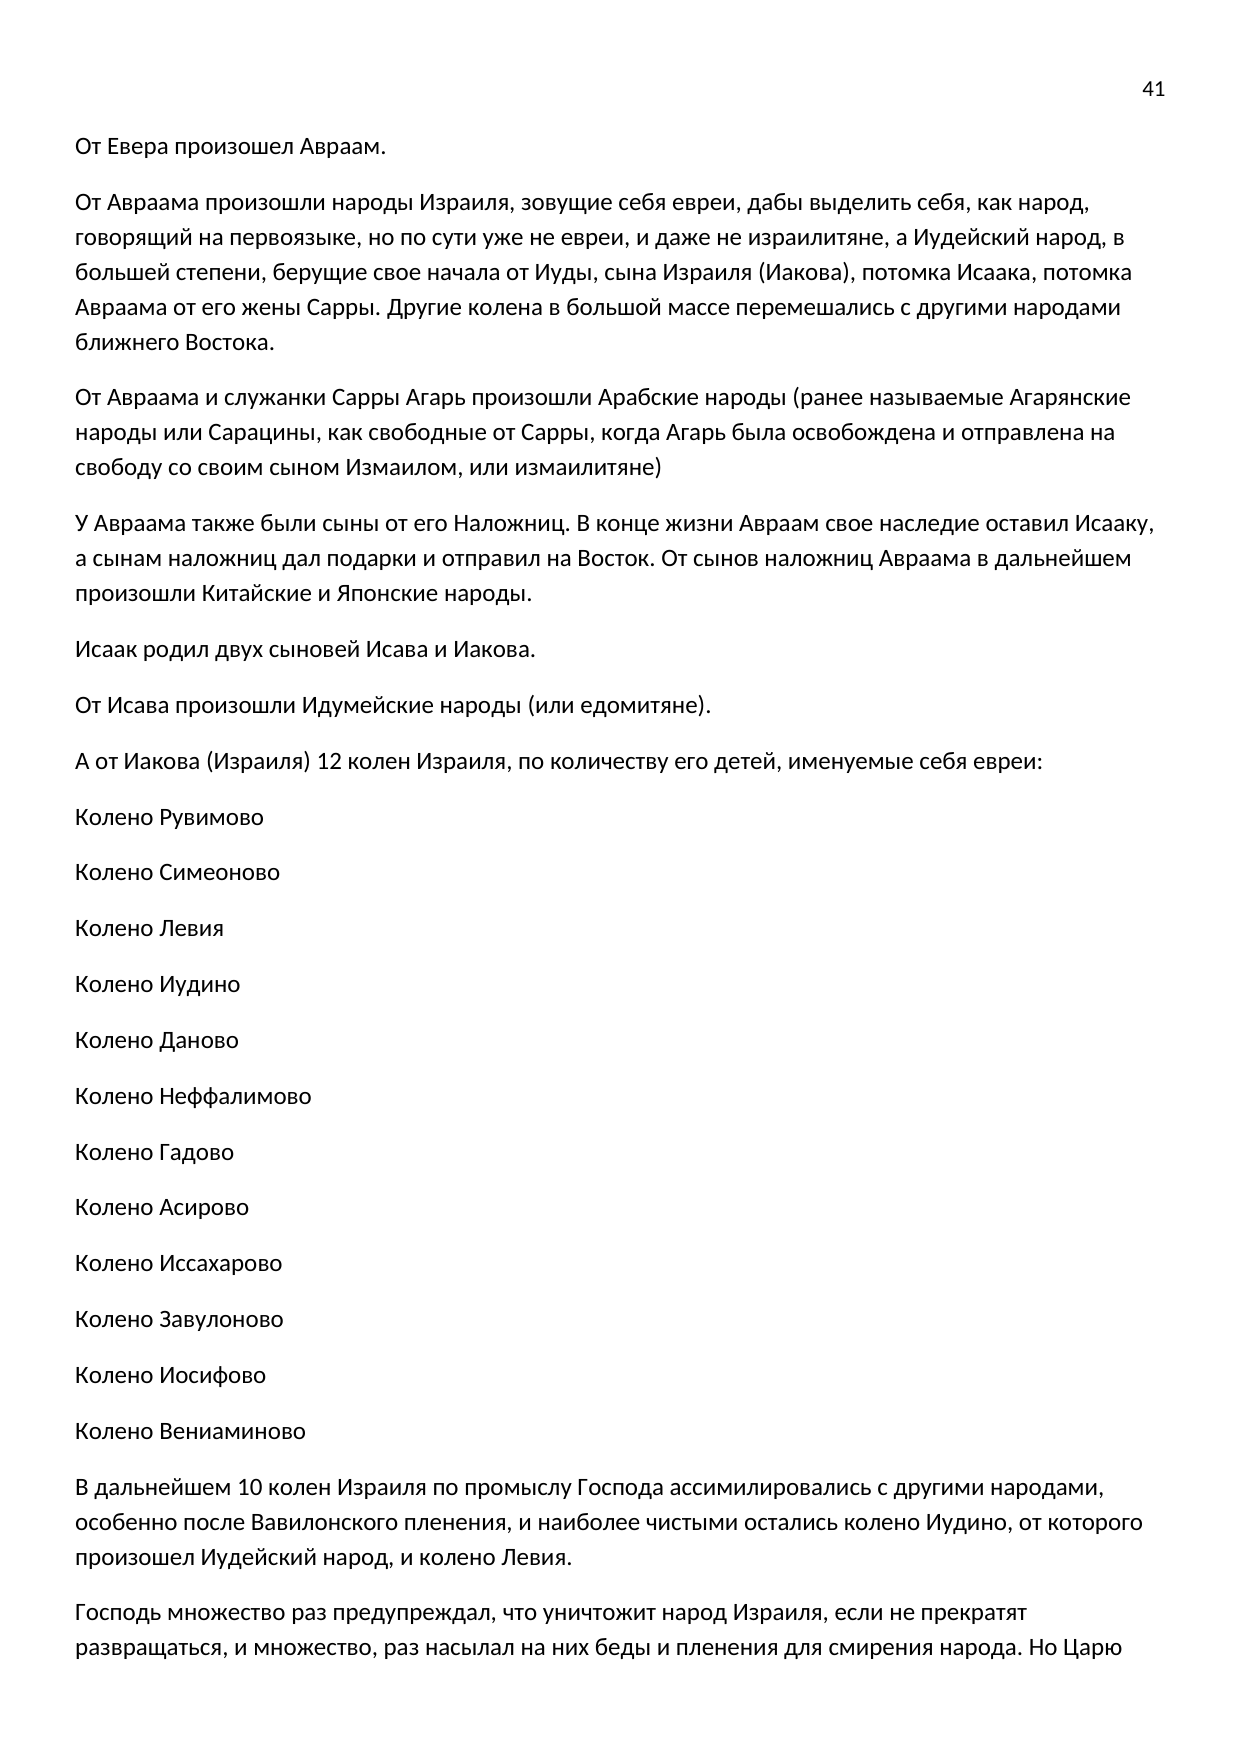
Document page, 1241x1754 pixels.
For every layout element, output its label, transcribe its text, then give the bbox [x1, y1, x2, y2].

text От Авраама произошли народы Израиля, зовущие себя евреи, дабы выделить себя, как народ, говорящий на первоязыке, но по сути уже не евреи, и даже не израилитяне, а Иудейский народ, в большей степени, берущие свое начала от Иуды, сына Израиля (Иакова), потомка Исаака, потомка Авраама от его жены Сарры. Другие колена в большой массе перемешались с другими народами ближнего Востока. [75, 186, 1165, 356]
text Колено Неффалимово [75, 1080, 1165, 1110]
text Колено Даново [75, 1024, 1165, 1054]
text Колено Асирово [75, 1191, 1165, 1222]
text Колено Левия [75, 912, 1165, 943]
text Колено Иудино [75, 968, 1165, 999]
text Колено Рувимово [75, 801, 1165, 831]
text Колено Симеоново [75, 856, 1165, 887]
text Колено Гадово [75, 1136, 1165, 1166]
text Колено Вениаминово [75, 1415, 1165, 1445]
text От Исава произошли Идумейские народы (или едомитяне). [75, 689, 1165, 719]
text Колено Иссахарово [75, 1247, 1165, 1278]
text У Авраама также были сыны от его Наложниц. В конце жизни Авраам свое наследие оставил Исааку, а сынам наложниц дал подарки и отправил на Восток. От сынов наложниц Авраама в дальнейшем произошли Китайские и Японские народы. [75, 507, 1165, 608]
text А от Иакова (Израиля) 12 колен Израиля, по количеству его детей, именуемые себя евреи: [75, 745, 1165, 775]
text Исаак родил двух сыновей Исава и Иакова. [75, 633, 1165, 664]
text Колено Иосифово [75, 1359, 1165, 1389]
text Колено Завулоново [75, 1303, 1165, 1334]
text От Евера произошел Авраам. [75, 130, 1165, 160]
text От Авраама и служанки Сарры Агарь произошли Арабские народы (ранее называемые Агарянские народы или Сарацины, как свободные от Сарры, когда Агарь была освобождена и отправлена на свободу со своим сыном Измаилом, или измаилитяне) [75, 381, 1165, 482]
text В дальнейшем 10 колен Израиля по промыслу Господа ассимилировались с другими народами, особенно после Вавилонского пленения, и наиболее чистыми остались колено Иудино, от которого произошел Иудейский народ, и колено Левия. [75, 1471, 1165, 1571]
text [75, 1596, 1165, 1662]
